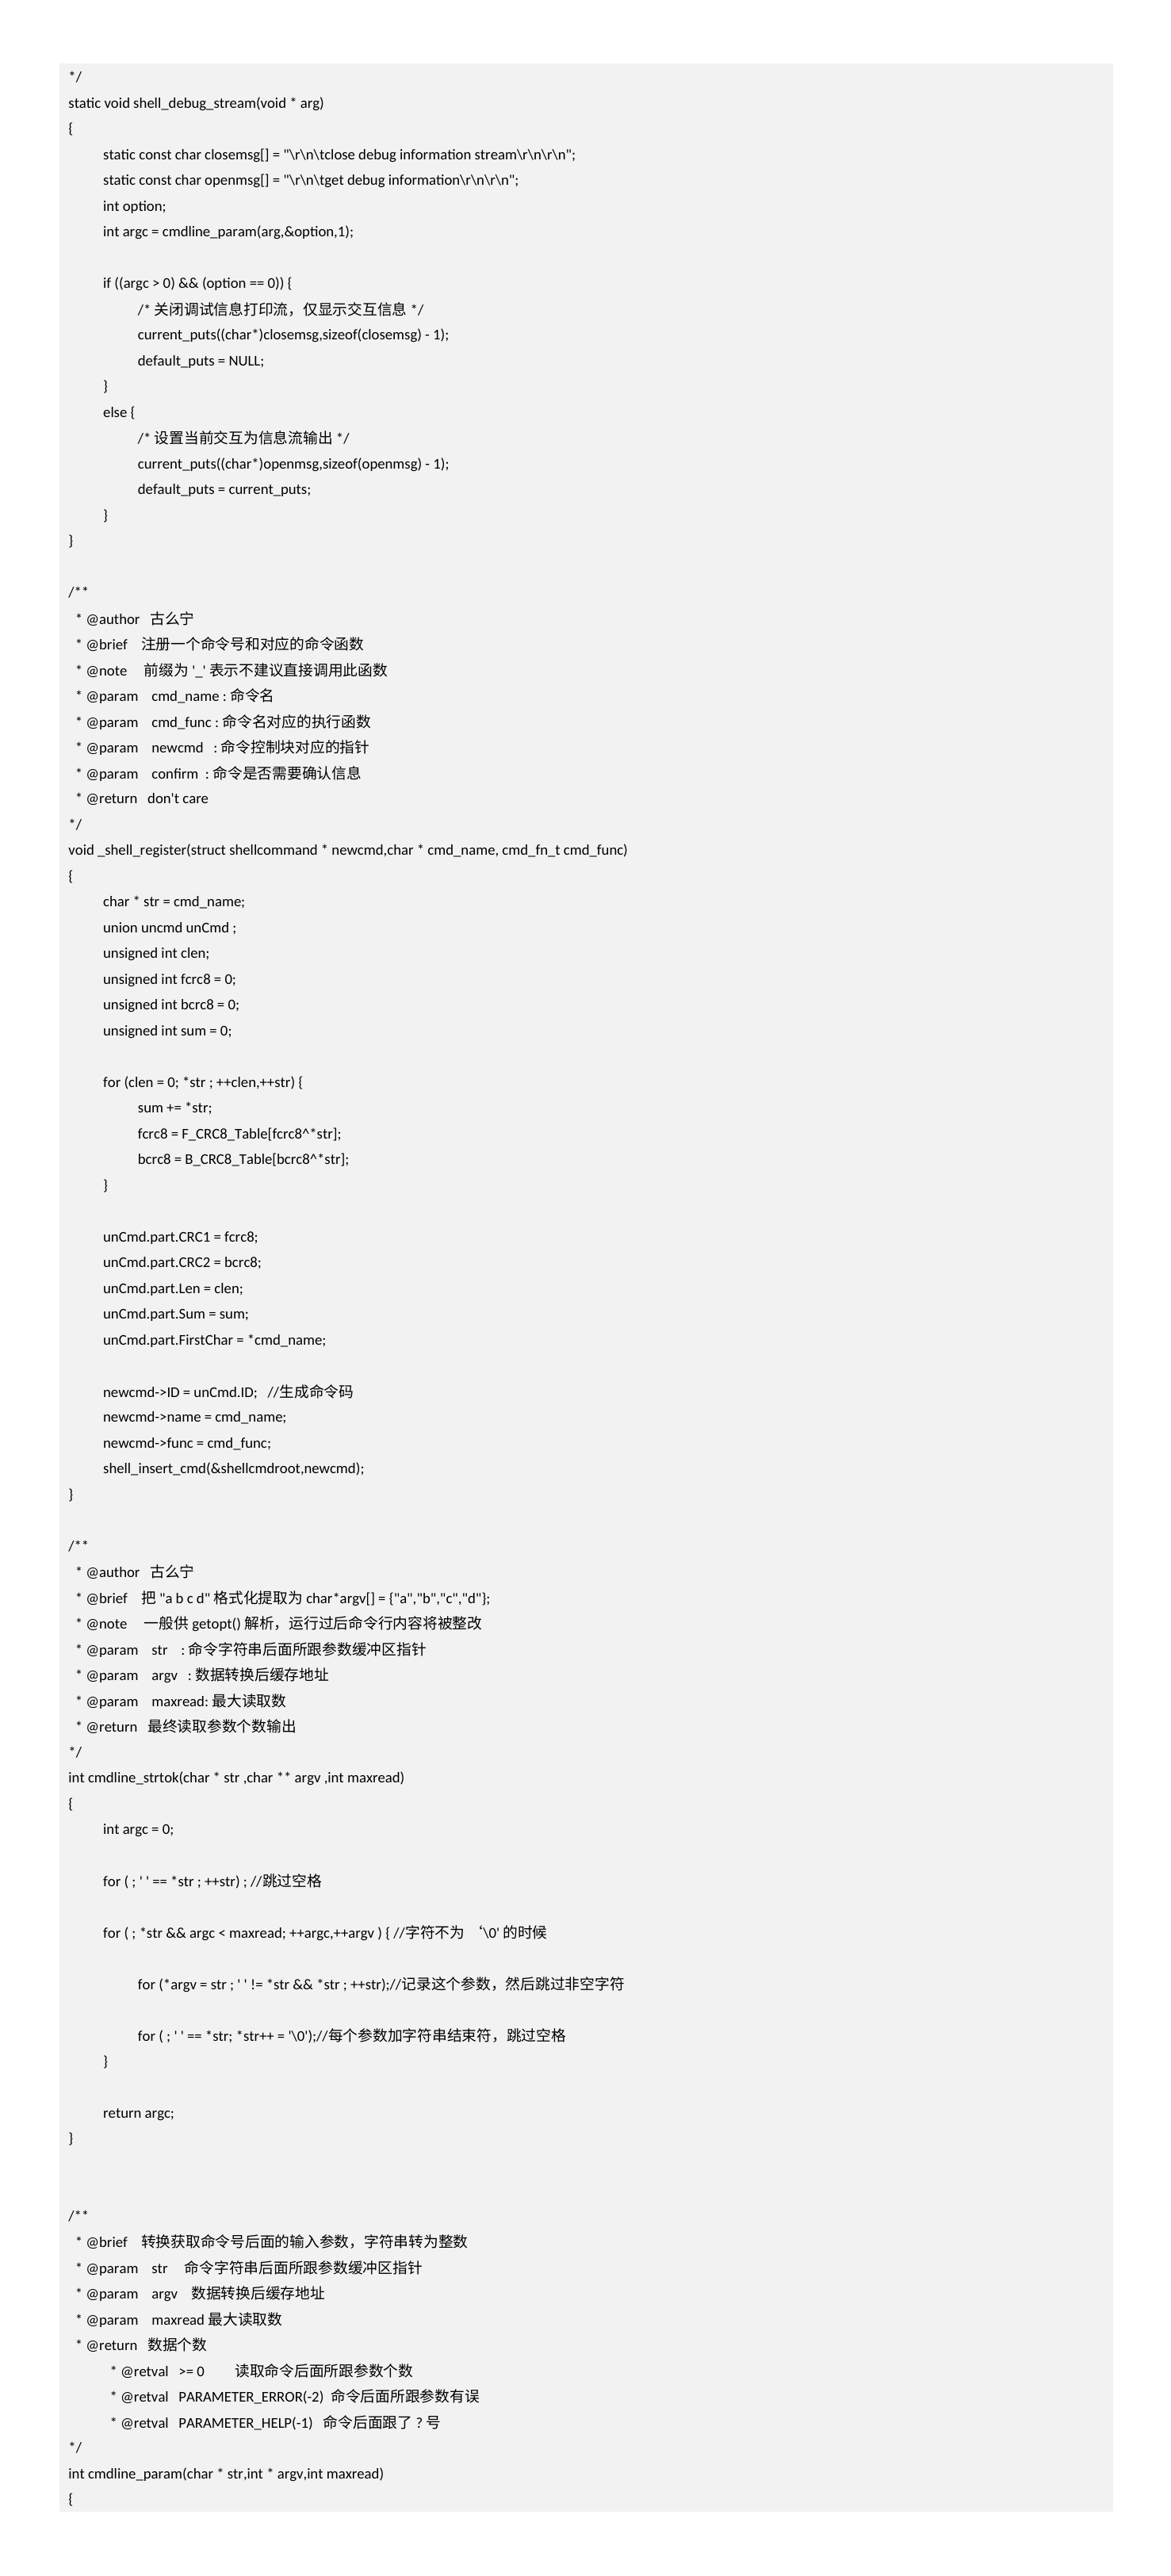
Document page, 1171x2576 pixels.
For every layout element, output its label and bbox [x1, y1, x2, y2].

table_header [59, 63, 1113, 2512]
